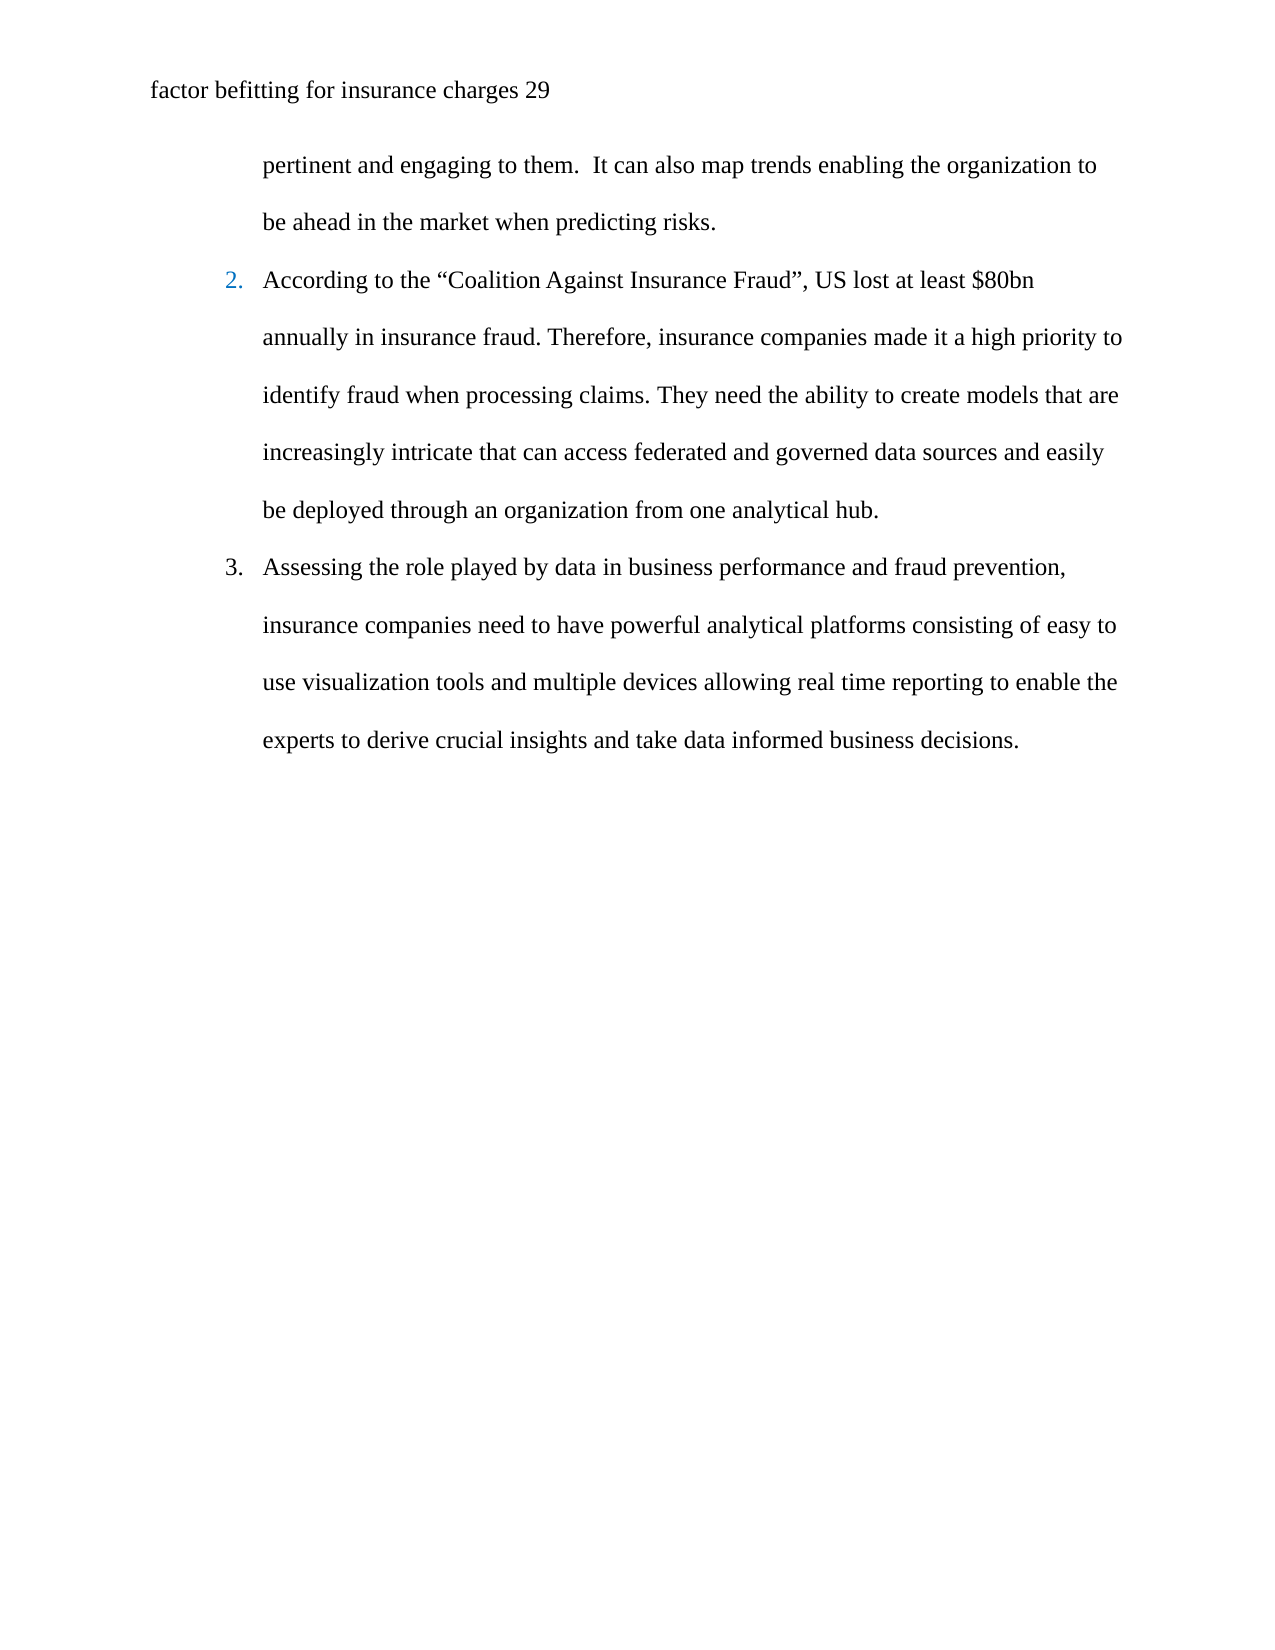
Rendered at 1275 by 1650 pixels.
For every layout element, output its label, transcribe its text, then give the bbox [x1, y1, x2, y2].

list Assessing the role played by data in business performance and fraud prevention, insurance companies need to have powerful analytical platforms consisting of easy to use visualization tools and multiple devices allowing real time reporting to enable the experts to derive crucial insights and take data informed business decisions. [225, 552, 1125, 754]
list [225, 150, 1125, 236]
list According to the “Coalition Against Insurance Fraud”, US lost at least $80bn annually in insurance fraud. Therefore, insurance companies made it a high priority to identify fraud when processing claims. They need the ability to create models that are increasingly intricate that can access federated and governed data sources and easily be deployed through an organization from one analytical hub. [225, 265, 1125, 524]
